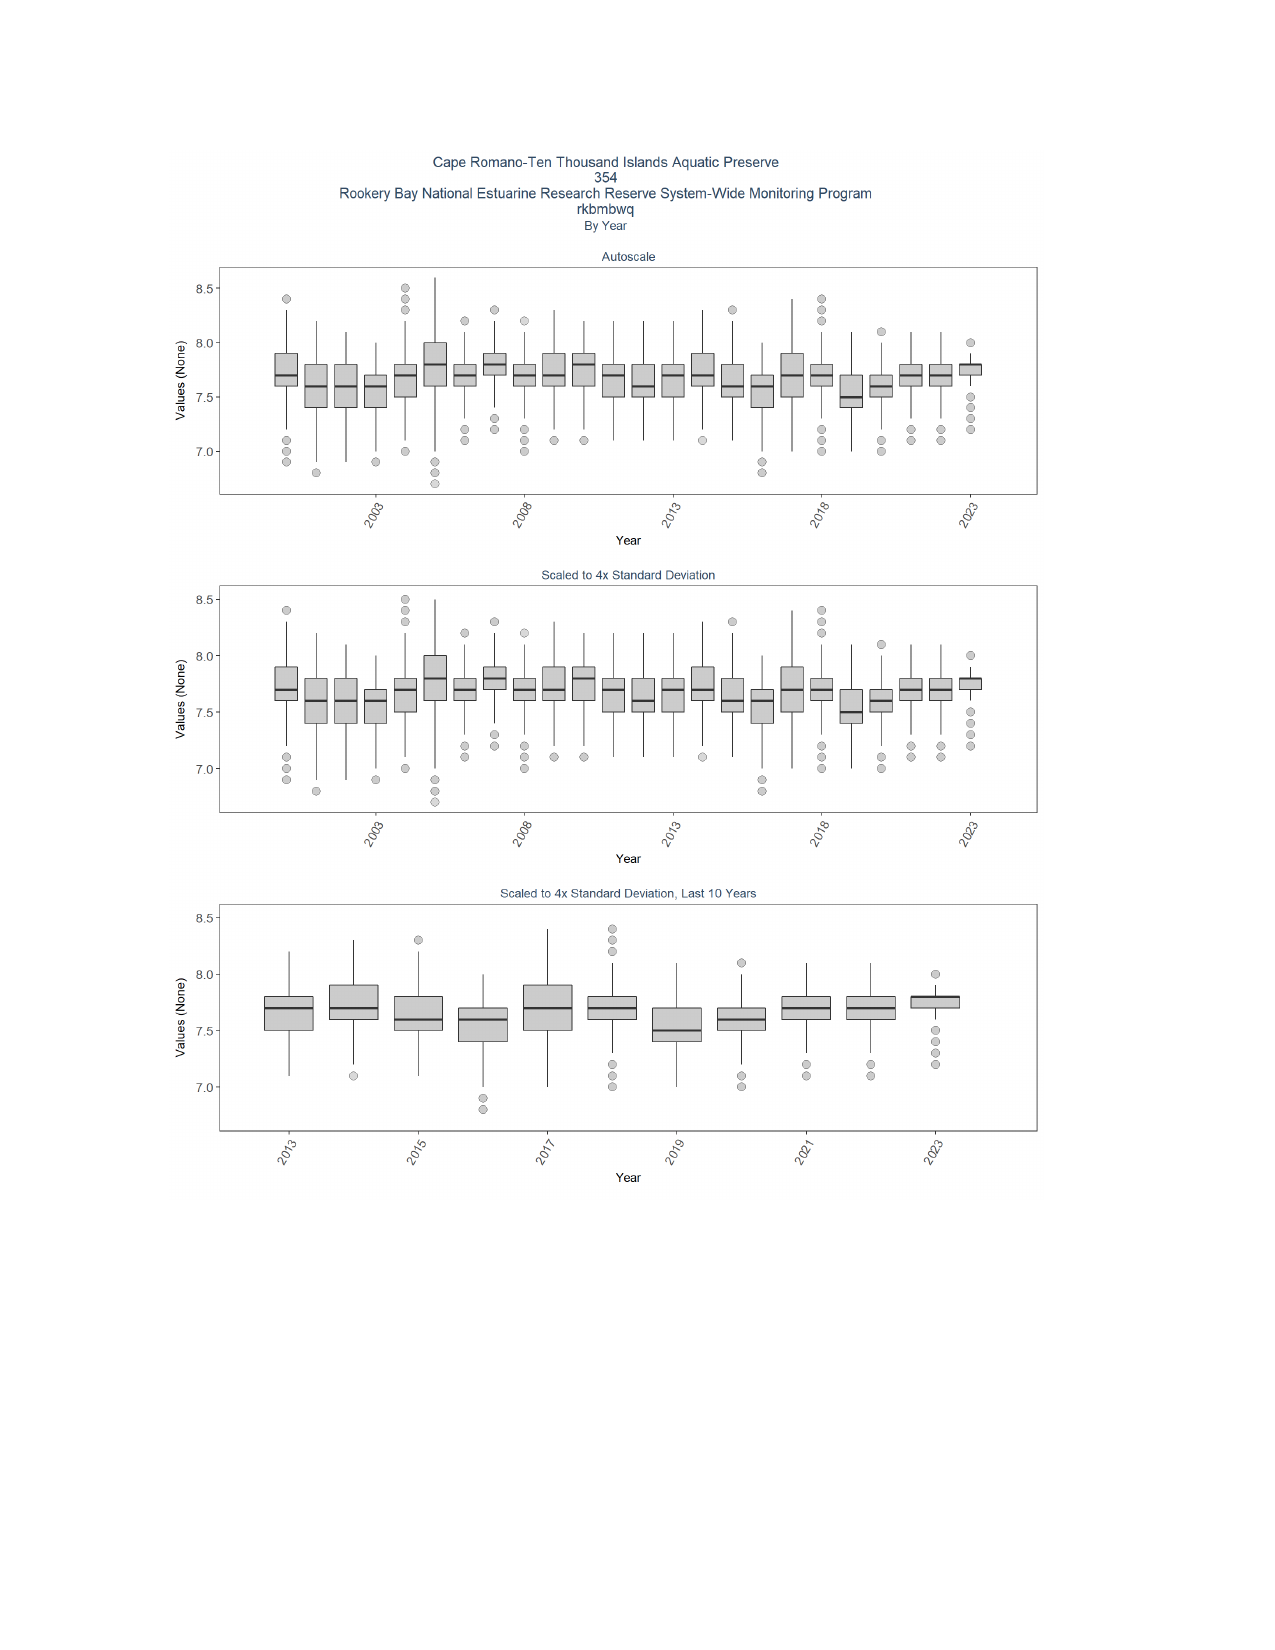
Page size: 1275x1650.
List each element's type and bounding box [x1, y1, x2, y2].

picture [168, 150, 1044, 1200]
